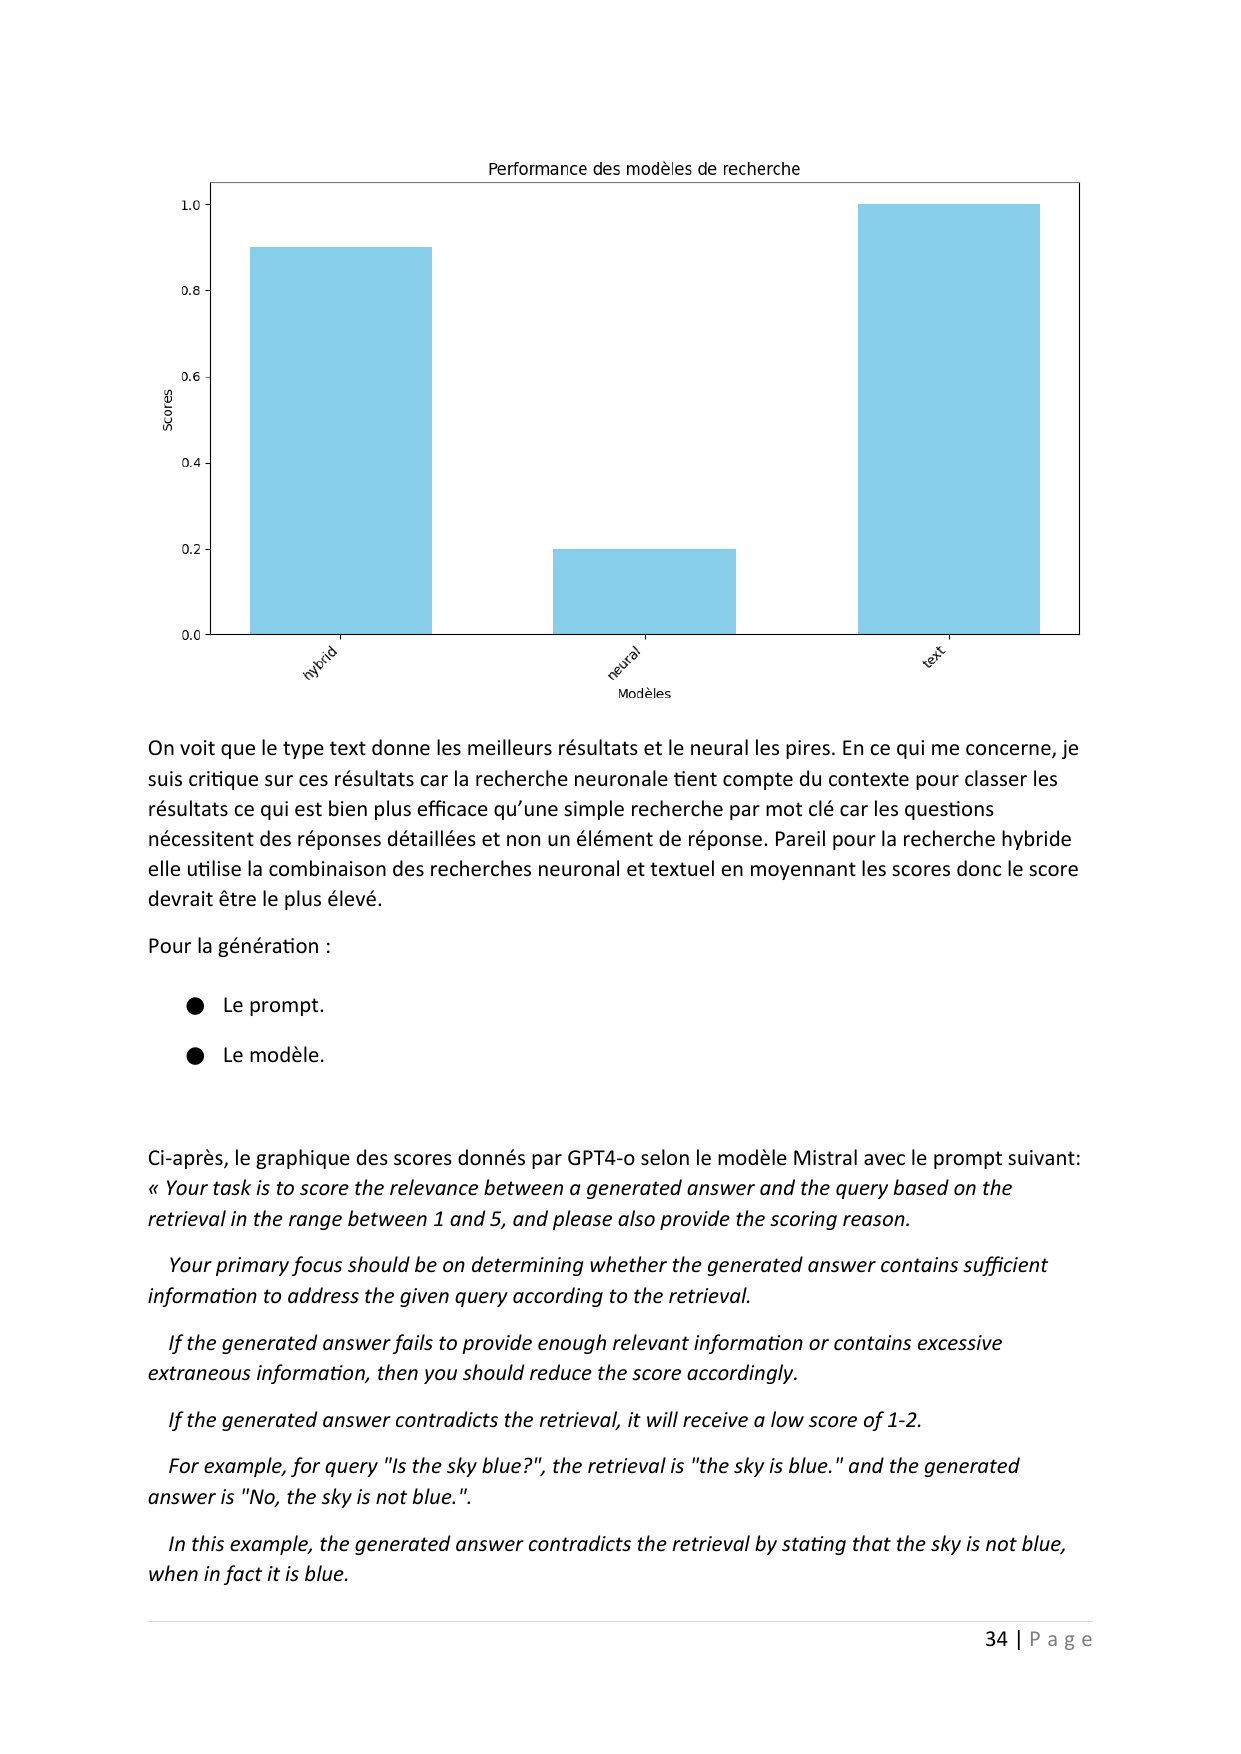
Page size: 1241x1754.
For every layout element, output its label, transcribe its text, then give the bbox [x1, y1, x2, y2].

text Pour la génération : [148, 931, 1093, 959]
list Le modèle. [185, 1029, 1093, 1076]
list Le prompt. [185, 978, 1093, 1025]
text For example, for query "Is the sky blue?", the retrieval is "the sky is blue." and the generated answer is "No, the sky is not blue.". [148, 1452, 1093, 1510]
text If the generated answer contradicts the retrieval, it will receive a low score of 1-2. [148, 1405, 1093, 1433]
text Ci-après, le graphique des scores donnés par GPT4-o selon le modèle Mistral avec le prompt suivant: « Your task is to score the relevance between a generated answer and the query based on the retrieval in the range between 1 and 5, and please also provide the scoring reason. [148, 1143, 1093, 1232]
text In this example, the generated answer contradicts the retrieval by stating that the sky is not blue, when in fact it is blue. [148, 1529, 1093, 1587]
text If the generated answer fails to provide enough relevant information or contains excessive extraneous information, then you should reduce the score accordingly. [148, 1328, 1093, 1386]
text On voit que le type text donne les meilleurs résultats et le neural les pires. En ce qui me concerne, je suis critique sur ces résultats car la recherche neuronale tient compte du contexte pour classer les résultats ce qui est bien plus efficace qu’une simple recherche par mot clé car les questions nécessitent des réponses détaillées et non un élément de réponse. Pareil pour la recherche hybride elle utilise la combinaison des recherches neuronal et textuel en moyennant les scores donc le score devrait être le plus élevé. [148, 733, 1093, 912]
picture [147, 147, 1093, 715]
text Your primary focus should be on determining whether the generated answer contains sufficient information to address the given query according to the retrieval. [148, 1251, 1093, 1309]
